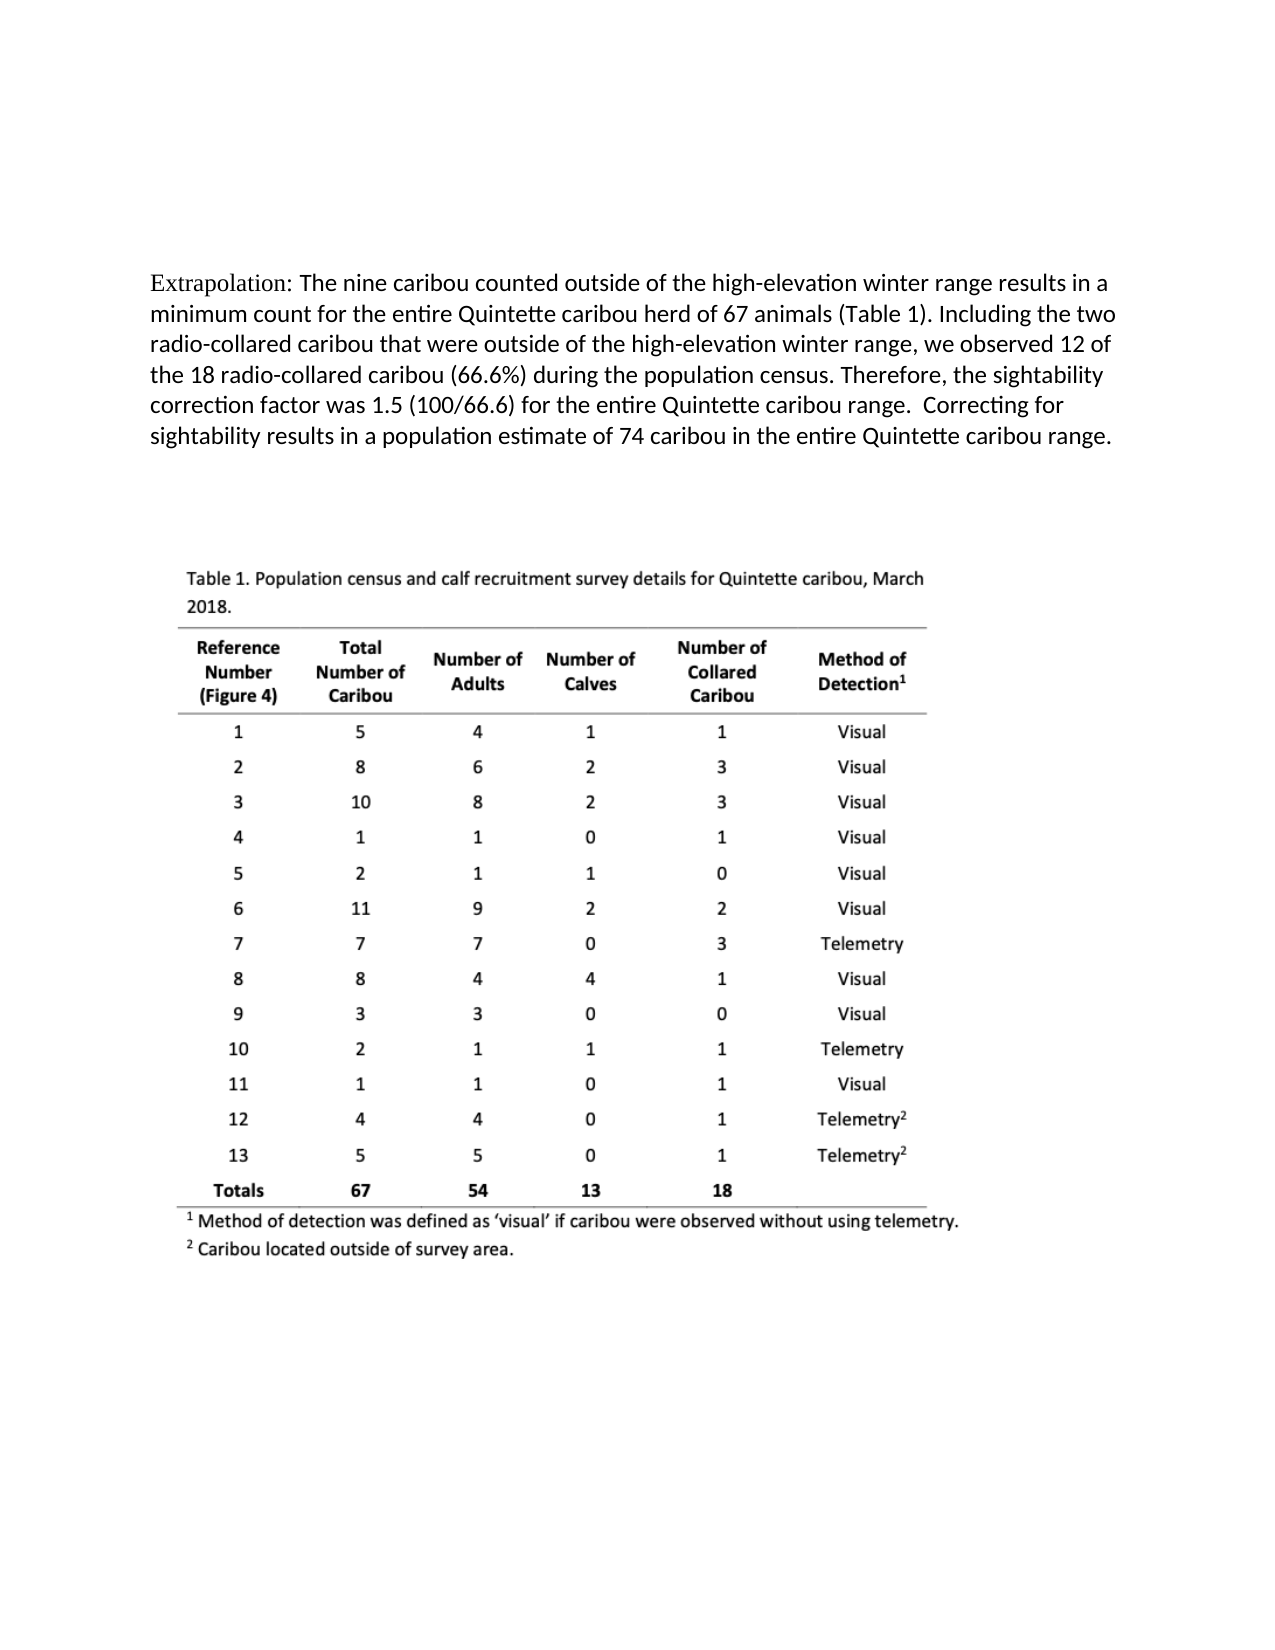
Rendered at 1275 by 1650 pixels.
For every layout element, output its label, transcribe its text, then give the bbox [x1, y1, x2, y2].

text Extrapolation: The nine caribou counted outside of the high-elevation winter range results in a minimum count for the entire Quintette caribou herd of 67 animals (Table 1). Including the two radio-collared caribou that were outside of the high-elevation winter range, we observed 12 of the 18 radio-collared caribou (66.6%) during the population census. Therefore, the sightability correction factor was 1.5 (100/66.6) for the entire Quintette caribou range. Correcting for sightability results in a population estimate of 74 caribou in the entire Quintette caribou range. [150, 268, 1125, 451]
picture [150, 537, 1012, 1287]
